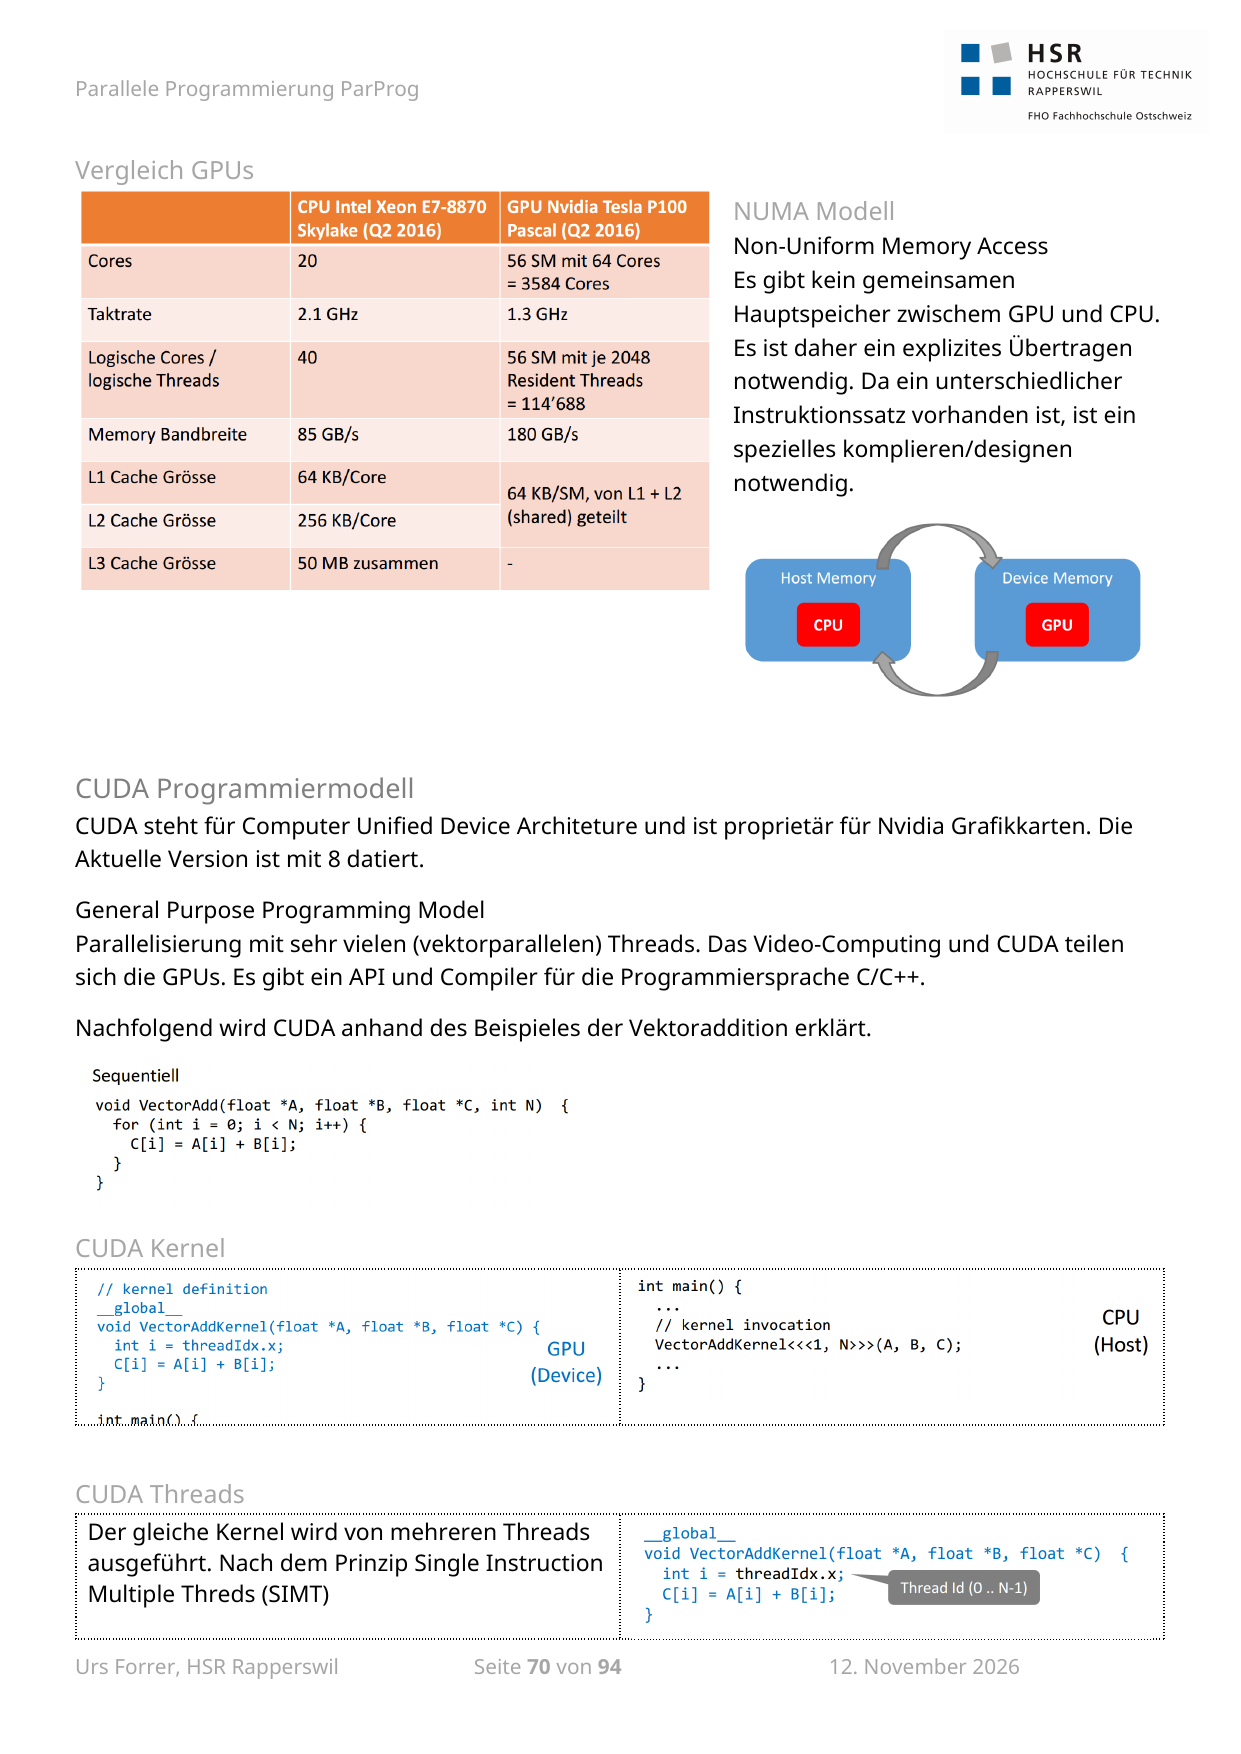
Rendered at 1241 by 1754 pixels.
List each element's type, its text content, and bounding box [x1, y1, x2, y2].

picture [631, 1270, 1153, 1403]
picture [631, 1515, 1153, 1639]
table_header [1151, 1513, 1164, 1638]
subtitle CUDA Kernel [75, 1231, 1165, 1265]
picture [87, 1270, 609, 1424]
subtitle CUDA Programmiermodell [75, 770, 1165, 807]
text CUDA steht für Computer Unified Device Architeture und ist proprietär für Nvidia Grafikkarten. Die Aktuelle Version ist mit 8 datiert. [75, 810, 1165, 875]
subtitle Vergleich GPUs [75, 153, 1165, 187]
table_header [620, 1268, 1164, 1424]
table_header [607, 1268, 620, 1424]
subtitle NUMA Modell [714, 193, 1165, 228]
picture [75, 1062, 580, 1212]
picture [732, 517, 1154, 701]
table_header [620, 1513, 631, 1638]
table_header Der gleiche Kernel wird von mehreren Threads ausgeführt. Nach dem Prinzip Single Instruction Multiple Threds (SIMT) [76, 1513, 620, 1638]
table_header [76, 1268, 88, 1424]
text Non-Uniform Memory Access Es gibt kein gemeinsamen Hauptspeicher zwischem GPU und CPU. Es ist daher ein explizites Übertragen notwendig. Da ein unterschiedlicher Instruktionssatz vorhanden ist, ist ein spezielles komplieren/designen notwendig. [714, 230, 1165, 498]
text Nachfolgend wird CUDA anhand des Beispieles der Vektoraddition erklärt. [75, 1012, 1165, 1043]
picture [75, 188, 714, 593]
text General Purpose Programming Model Parallelisierung mit sehr vielen (vektorparallelen) Threads. Das Video-Computing und CUDA teilen sich die GPUs. Es gibt ein API und Compiler für die Programmiersprache C/C++. [75, 894, 1165, 993]
picture [943, 29, 1210, 134]
subtitle CUDA Threads [75, 1477, 1165, 1511]
